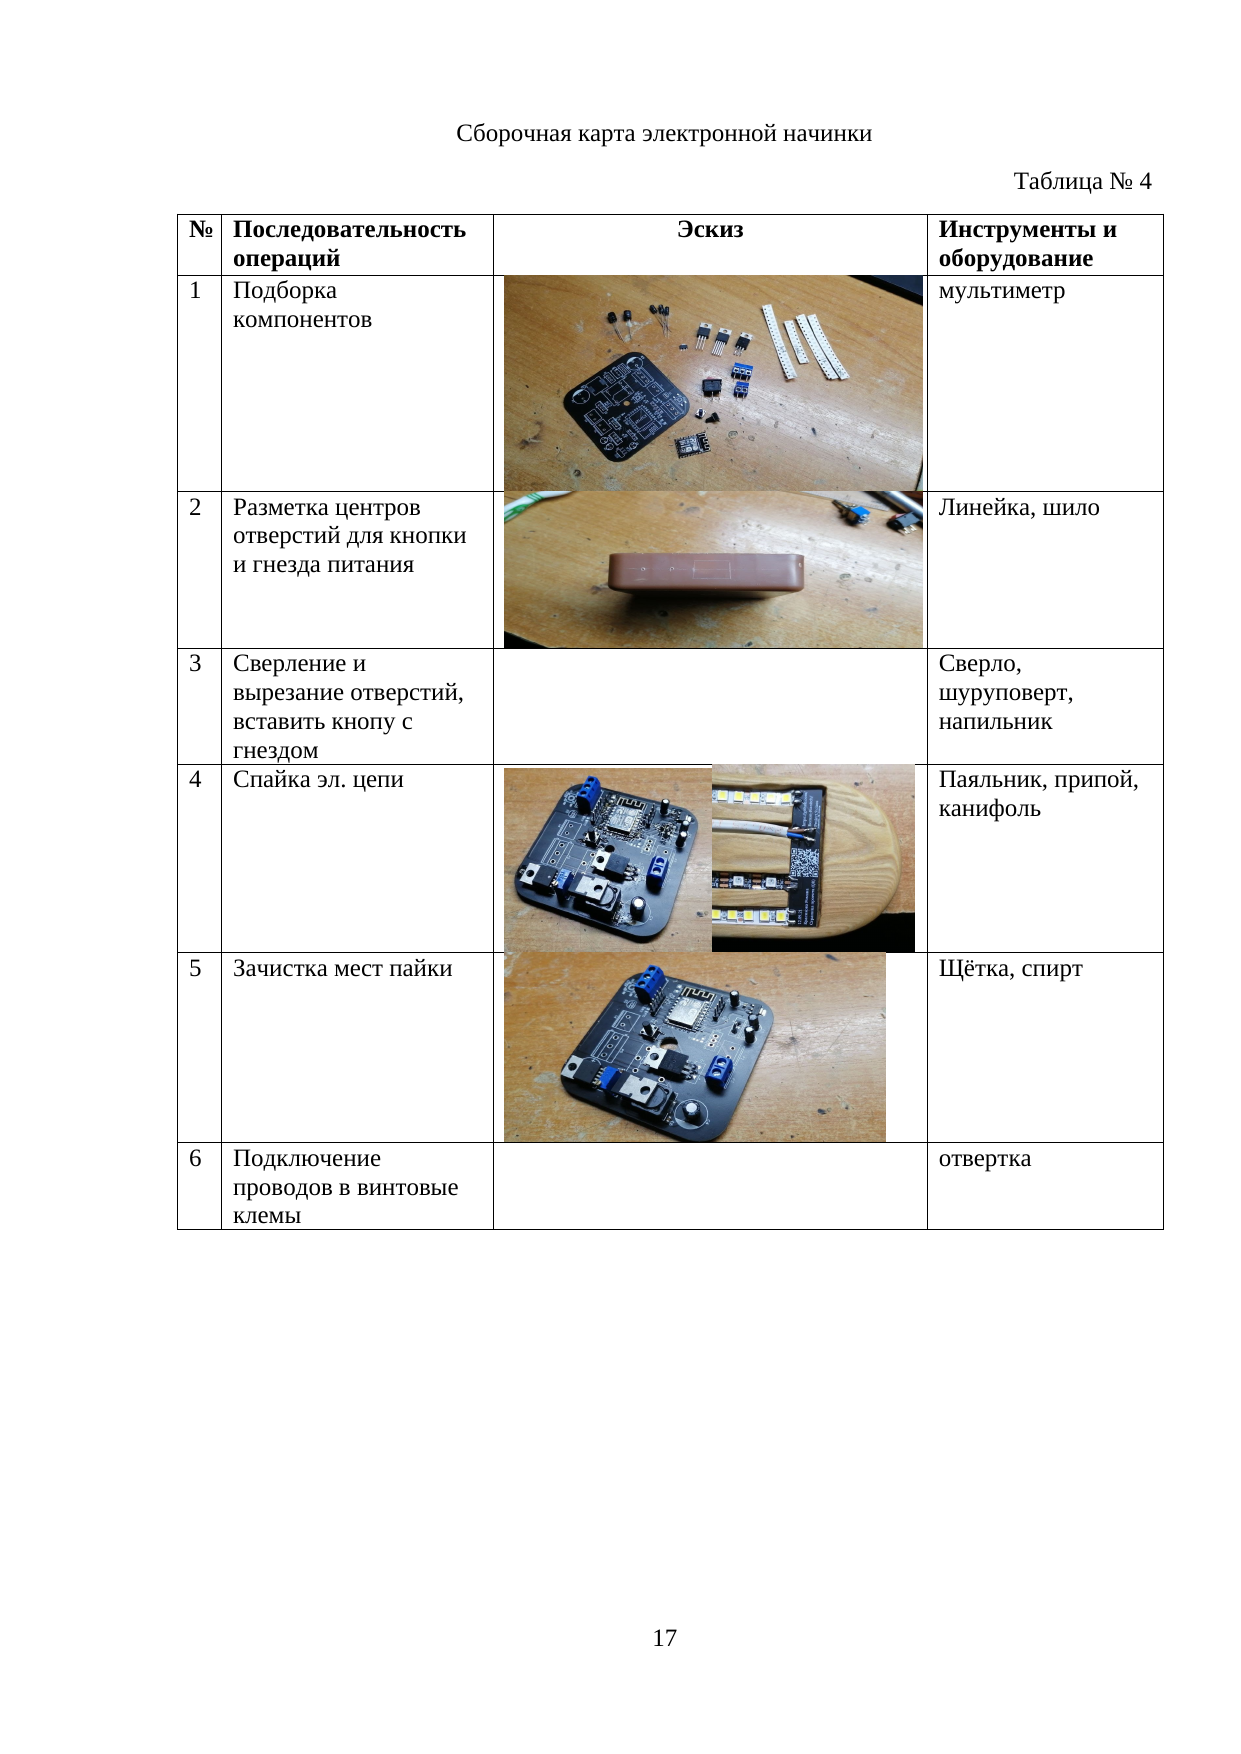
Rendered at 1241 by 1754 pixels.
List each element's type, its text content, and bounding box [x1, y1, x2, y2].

table_cell [923, 276, 927, 491]
table_cell мультиметр [928, 276, 1163, 491]
table_cell Зачистка мест пайки [222, 953, 493, 1142]
table_header Инструменты и оборудование [928, 215, 1163, 274]
table_header № [178, 215, 221, 274]
table_cell 4 [178, 765, 221, 952]
table_cell Паяльник, припой, канифоль [928, 765, 1163, 952]
table_cell Подборка компонентов [222, 276, 493, 491]
table_cell 3 [178, 649, 221, 763]
picture [504, 275, 923, 648]
table_cell [494, 953, 504, 1142]
table_cell Подключение проводов в винтовые клемы [222, 1143, 493, 1229]
table_cell Линейка, шило [928, 492, 1163, 647]
table_cell отвертка [928, 1143, 1163, 1229]
table_cell Разметка центров отверстий для кнопки и гнезда питания [222, 492, 493, 647]
table_cell 1 [178, 276, 221, 491]
table_cell Спайка эл. цепи [222, 765, 493, 952]
table_cell [915, 765, 927, 952]
table_cell [494, 649, 927, 763]
picture [504, 764, 915, 1142]
table_header Последовательность операций [222, 215, 493, 274]
table_cell [923, 492, 927, 647]
table_cell 2 [178, 492, 221, 647]
text Таблица № 4 [177, 166, 1152, 194]
table_cell [494, 1143, 927, 1229]
table_cell Щётка, спирт [928, 953, 1163, 1142]
table_cell Сверло, шуруповерт, напильник [928, 649, 1163, 763]
table_cell [494, 276, 504, 491]
text Сборочная карта электронной начинки [177, 118, 1152, 147]
table_cell 6 [178, 1143, 221, 1229]
table_cell [886, 953, 927, 1142]
table_header Эскиз [494, 215, 927, 274]
table_cell Сверление и вырезание отверстий, вставить кнопу с гнездом [222, 649, 493, 763]
table_cell [494, 492, 504, 647]
table_cell 5 [178, 953, 221, 1142]
table_cell [494, 765, 712, 952]
